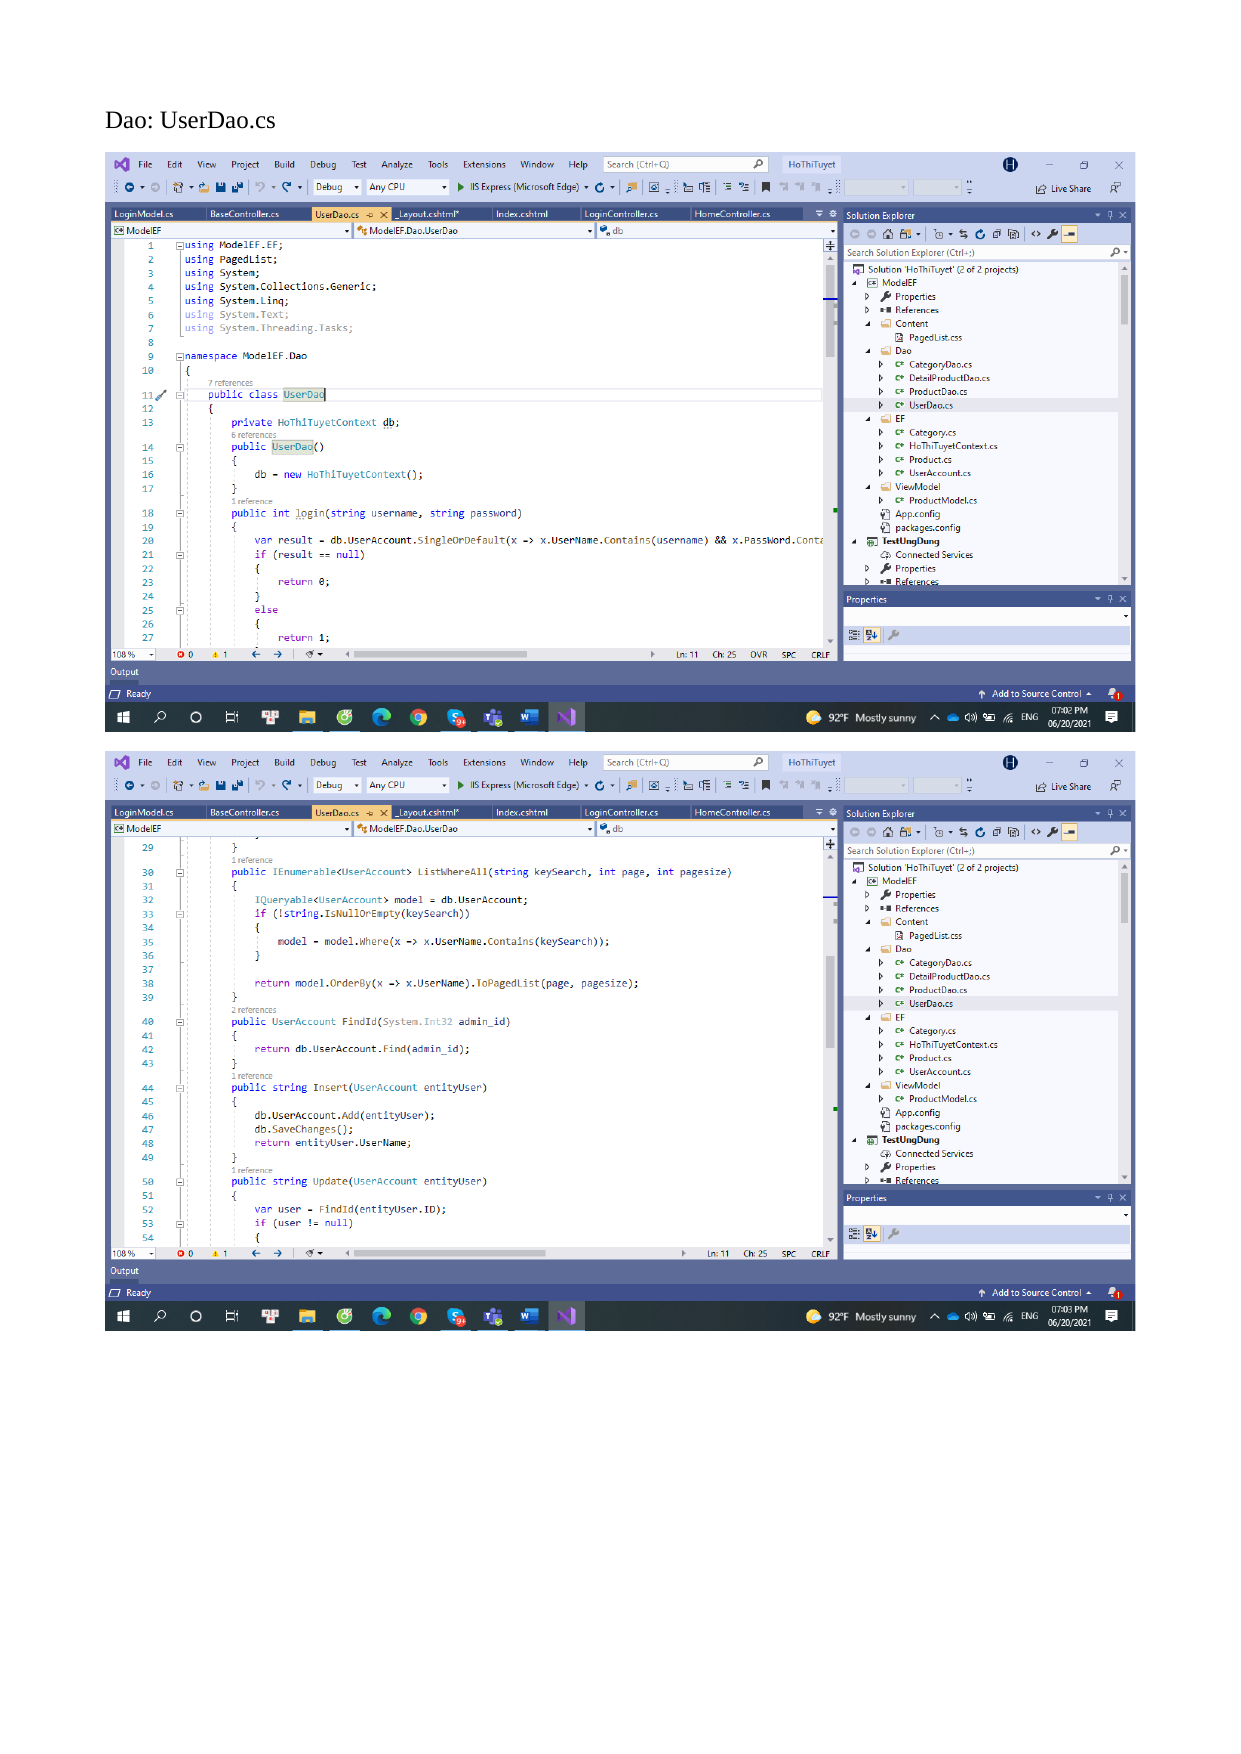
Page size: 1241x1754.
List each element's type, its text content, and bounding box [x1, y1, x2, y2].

picture [105, 152, 1136, 732]
picture [105, 751, 1136, 1331]
text Dao: UserDao.cs [105, 105, 1135, 134]
